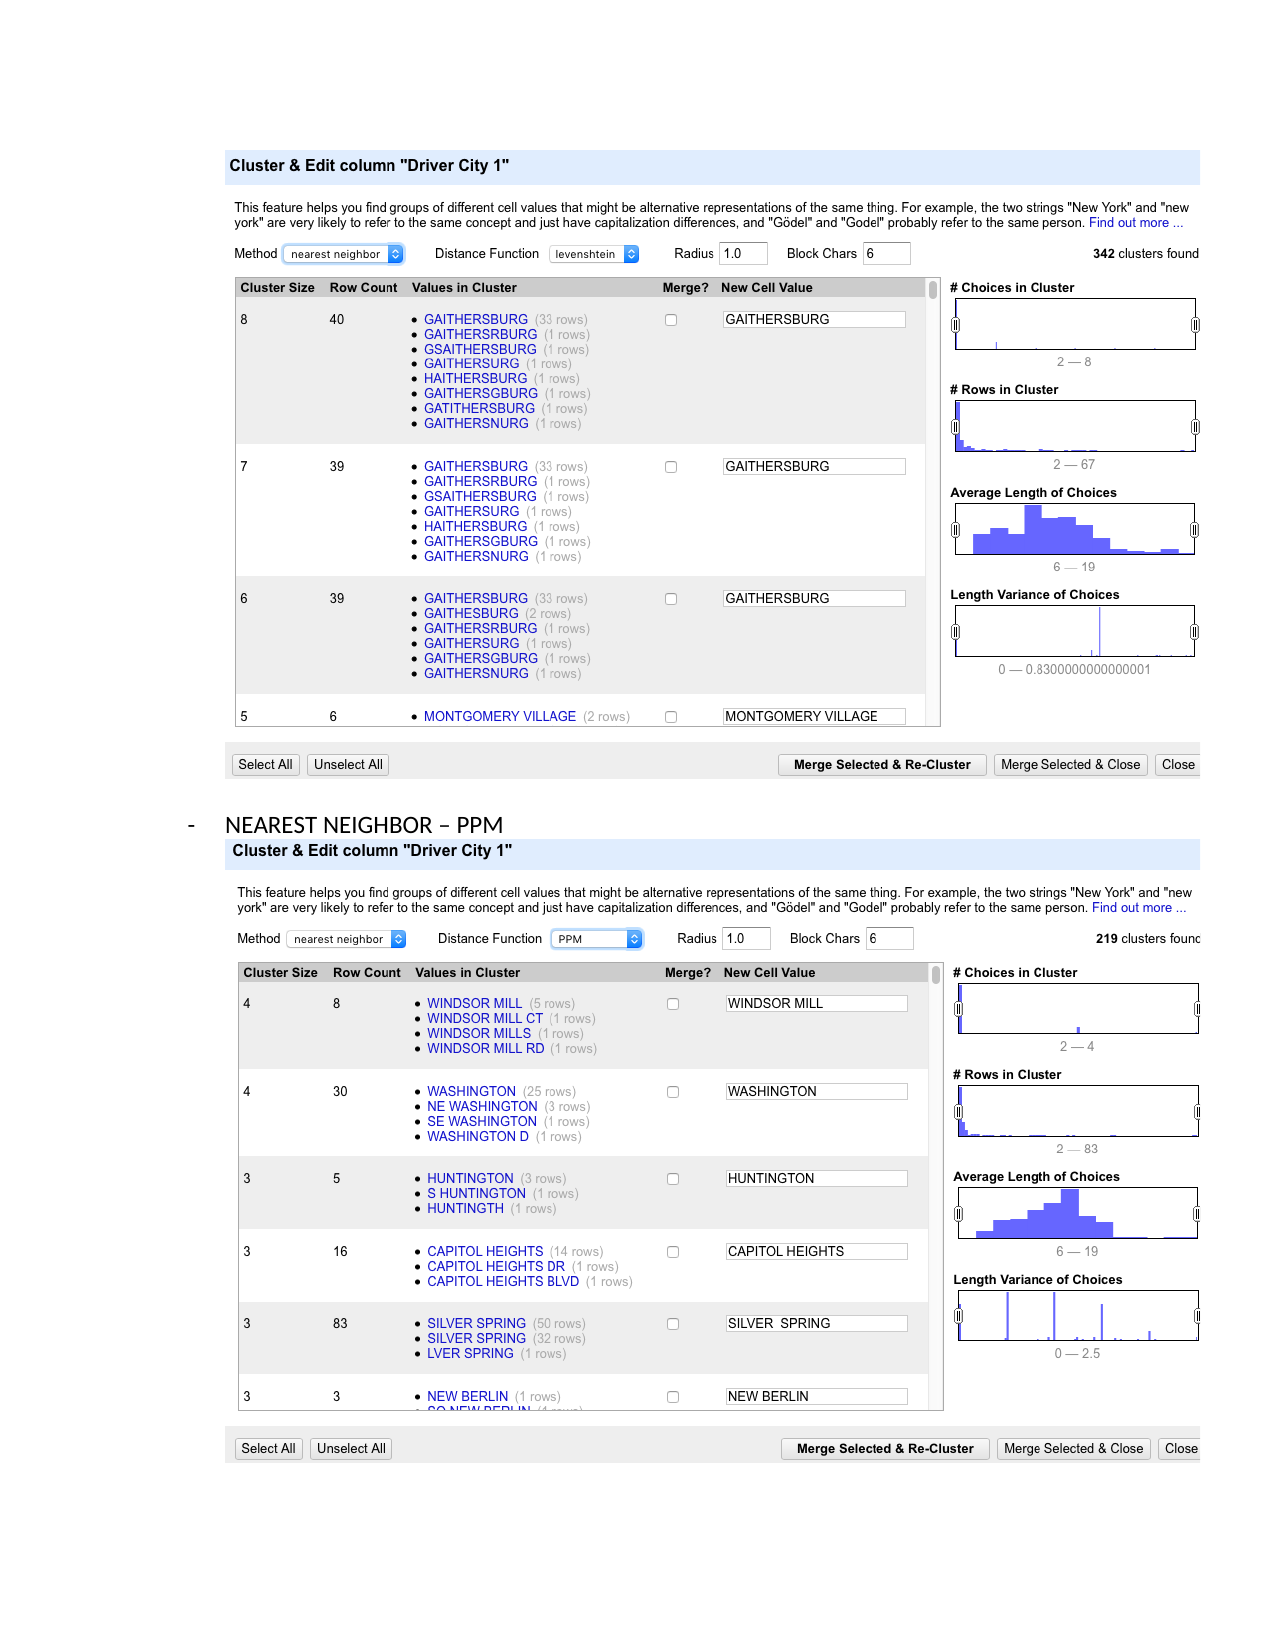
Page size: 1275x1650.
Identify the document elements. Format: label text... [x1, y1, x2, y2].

picture [225, 839, 1200, 1463]
list NEAREST NEIGHBOR – PPM [187, 809, 1125, 839]
picture [225, 150, 1200, 779]
